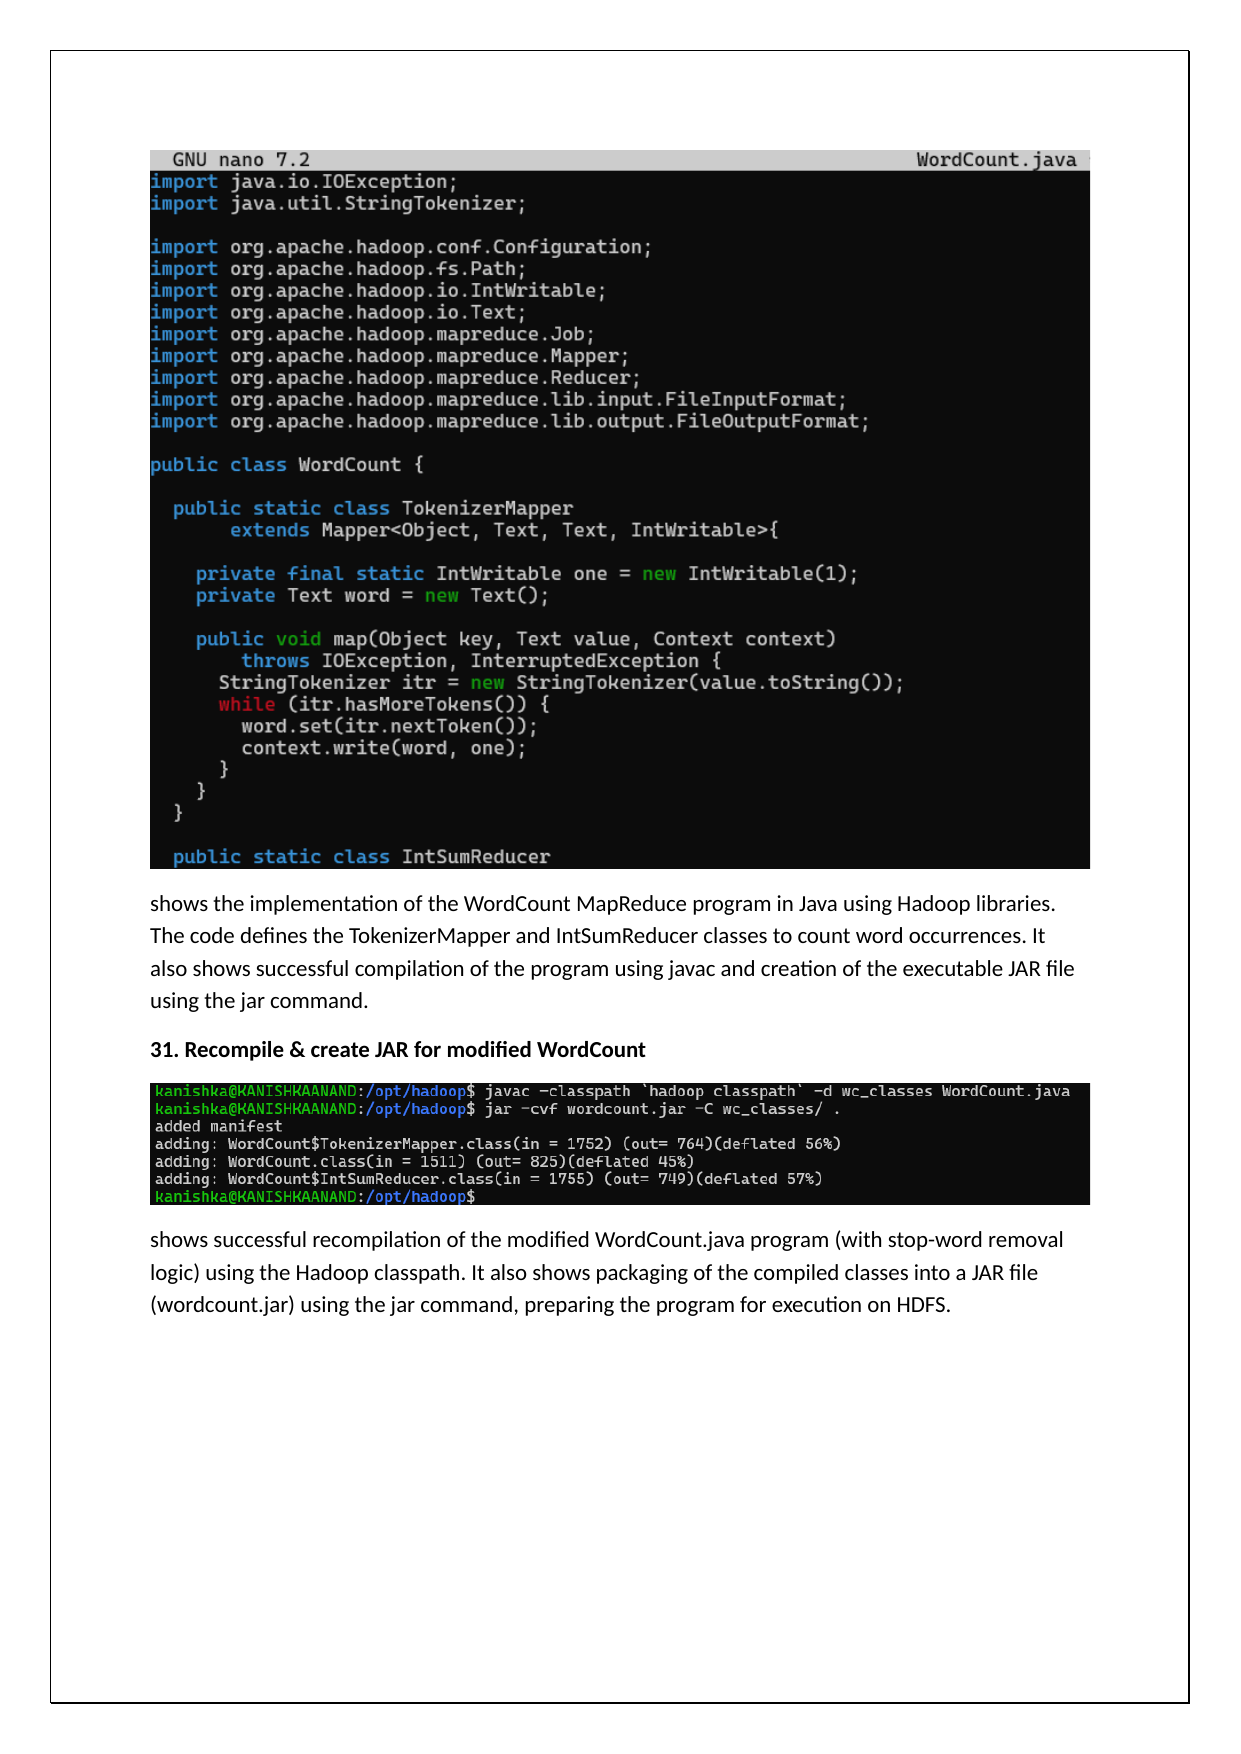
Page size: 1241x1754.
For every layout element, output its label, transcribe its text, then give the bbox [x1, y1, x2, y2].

text shows the implementation of the WordCount MapReduce program in Java using Hadoop libraries. The code defines the TokenizerMapper and IntSumReducer classes to count word occurrences. It also shows successful compilation of the program using javac and creation of the executable JAR file using the jar command. [150, 889, 1089, 1014]
text shows successful recompilation of the modified WordCount.java program (with stop-word removal logic) using the Hadoop classpath. It also shows packaging of the compiled classes into a JAR file (wordcount.jar) using the jar command, preparing the program for execution on HDFS. [150, 1226, 1089, 1318]
picture [150, 150, 1091, 869]
text 31. Recompile & create JAR for modified WordCount [150, 1035, 1089, 1063]
picture [150, 1083, 1091, 1205]
